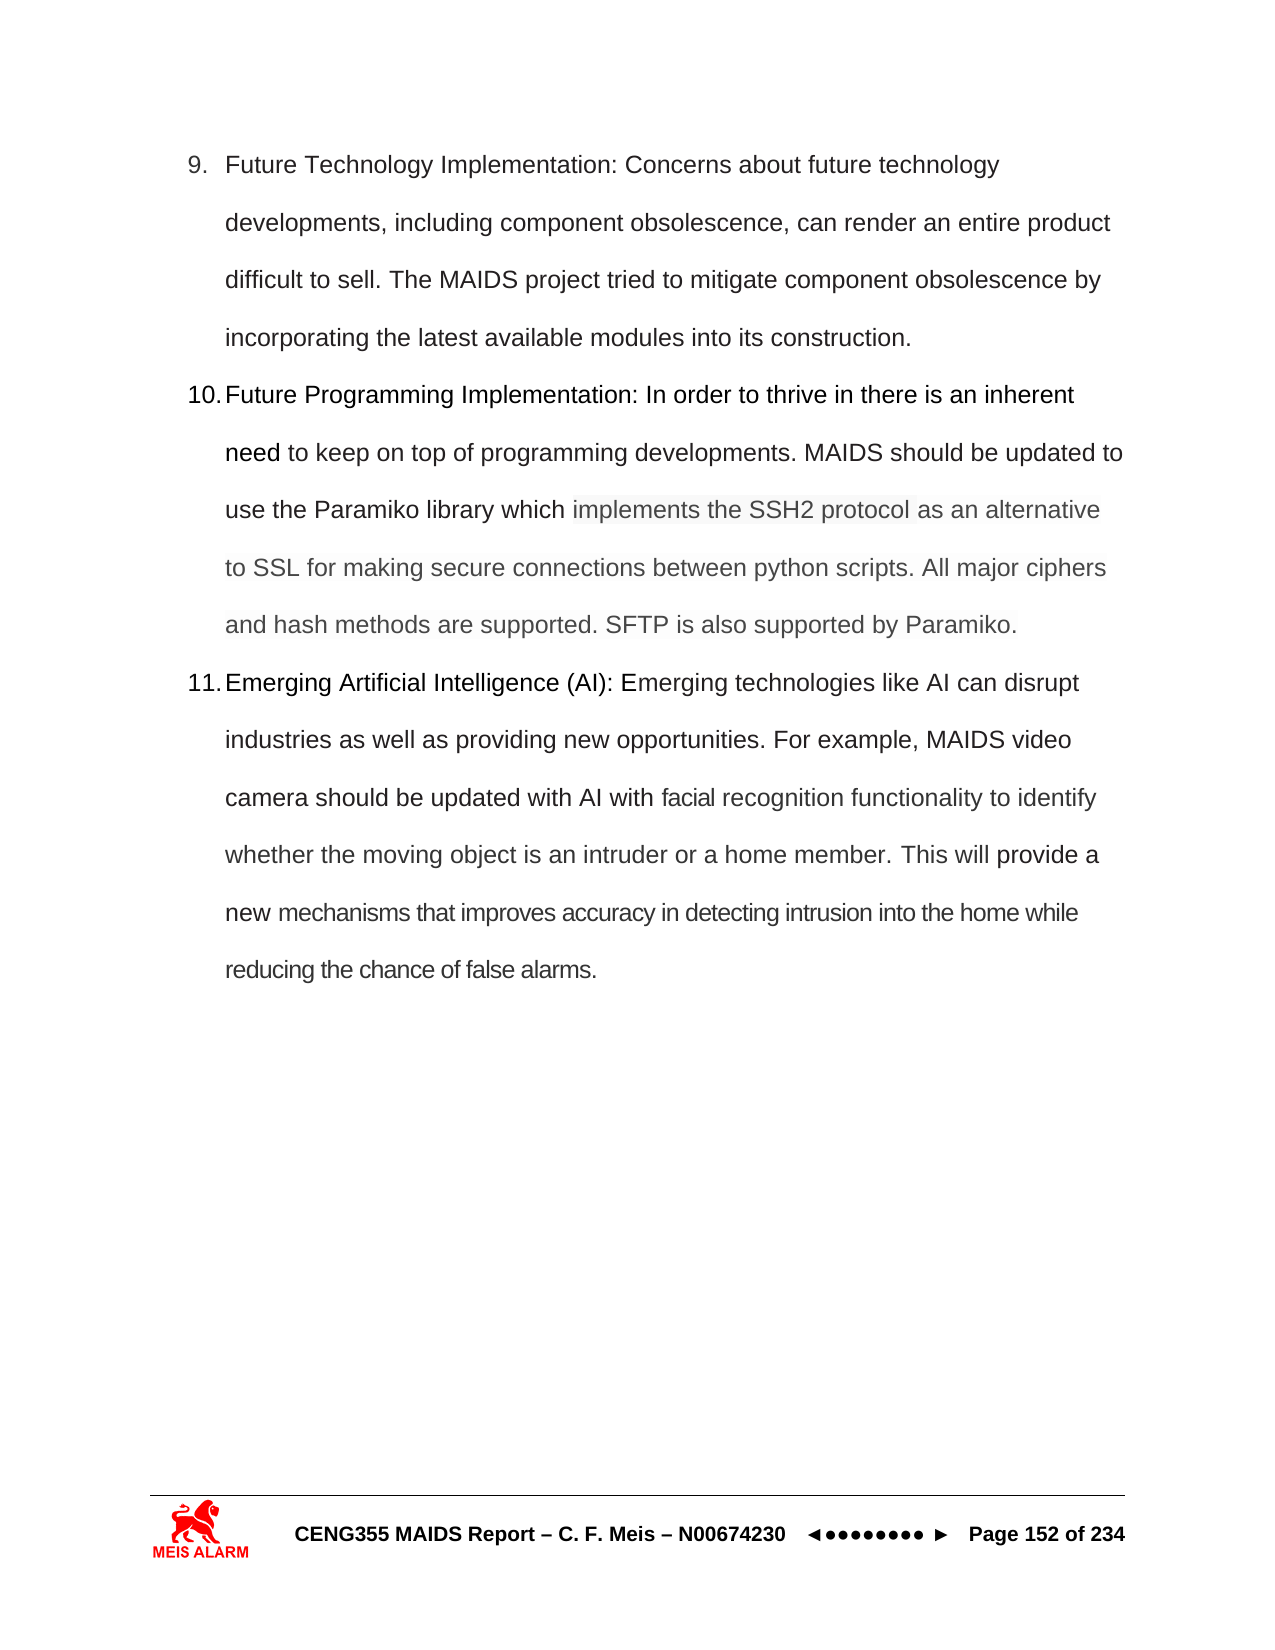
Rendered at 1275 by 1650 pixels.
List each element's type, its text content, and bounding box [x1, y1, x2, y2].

list Future Programming Implementation: In order to thrive in there is an inherent need to keep on top of programming developments. MAIDS should be updated to use the Paramiko library which implements the SSH2 protocol as an alternative to SSL for making secure connections between python scripts. All major ciphers and hash methods are supported. SFTP is also supported by Paramiko. [187, 380, 1125, 639]
list Emerging Artificial Intelligence (AI): Emerging technologies like AI can disrupt industries as well as providing new opportunities. For example, MAIDS video camera should be updated with AI with facial recognition functionality to identify whether the moving object is an intruder or a home member. This will provide a new mechanisms that improves accuracy in detecting intrusion into the home while reducing the chance of false alarms. [187, 667, 1125, 984]
list Future Technology Implementation: Concerns about future technology developments, including component obsolescence, can render an entire product difficult to sell. The MAIDS project tried to mitigate component obsolescence by incorporating the latest available modules into its construction. [187, 150, 1125, 351]
picture [150, 1498, 253, 1561]
